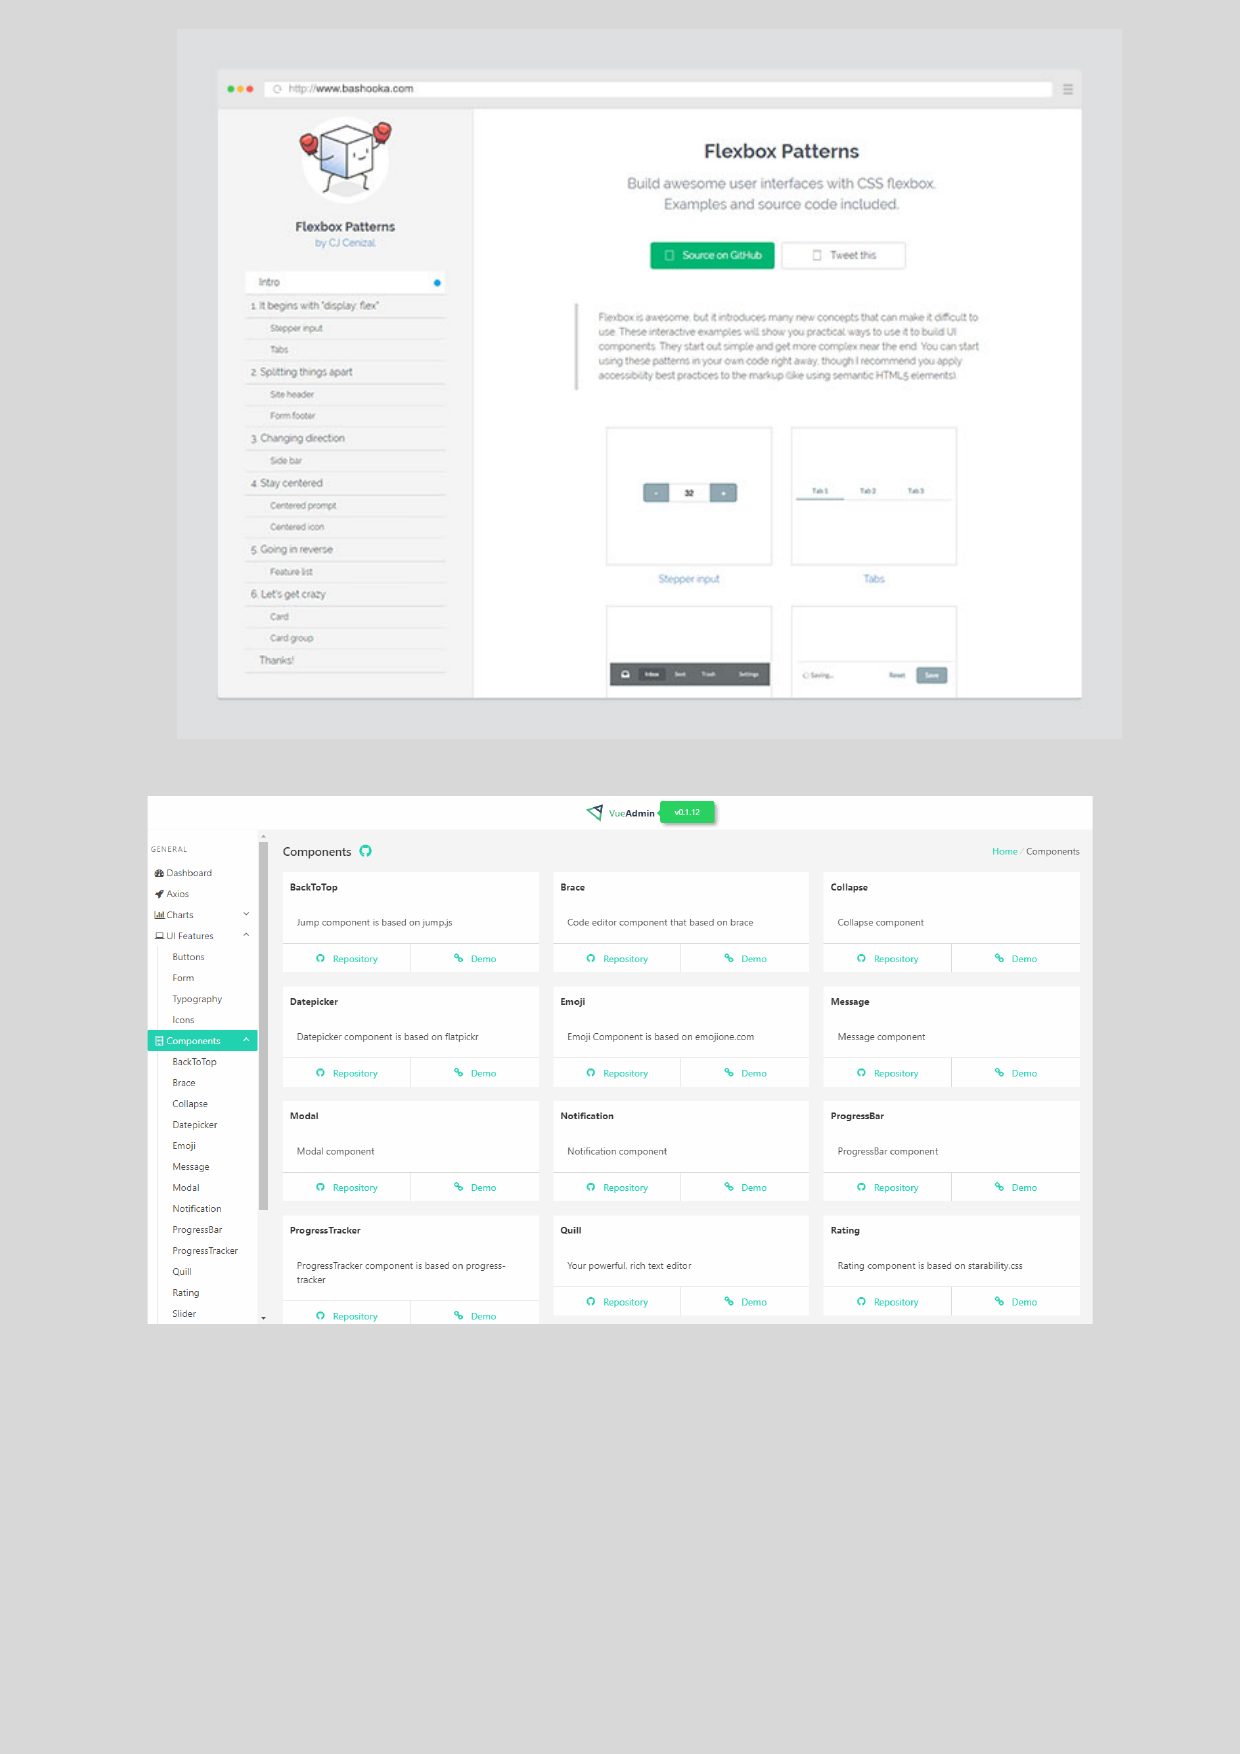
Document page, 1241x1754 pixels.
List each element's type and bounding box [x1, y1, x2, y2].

picture [147, 796, 1093, 1324]
picture [177, 29, 1123, 739]
